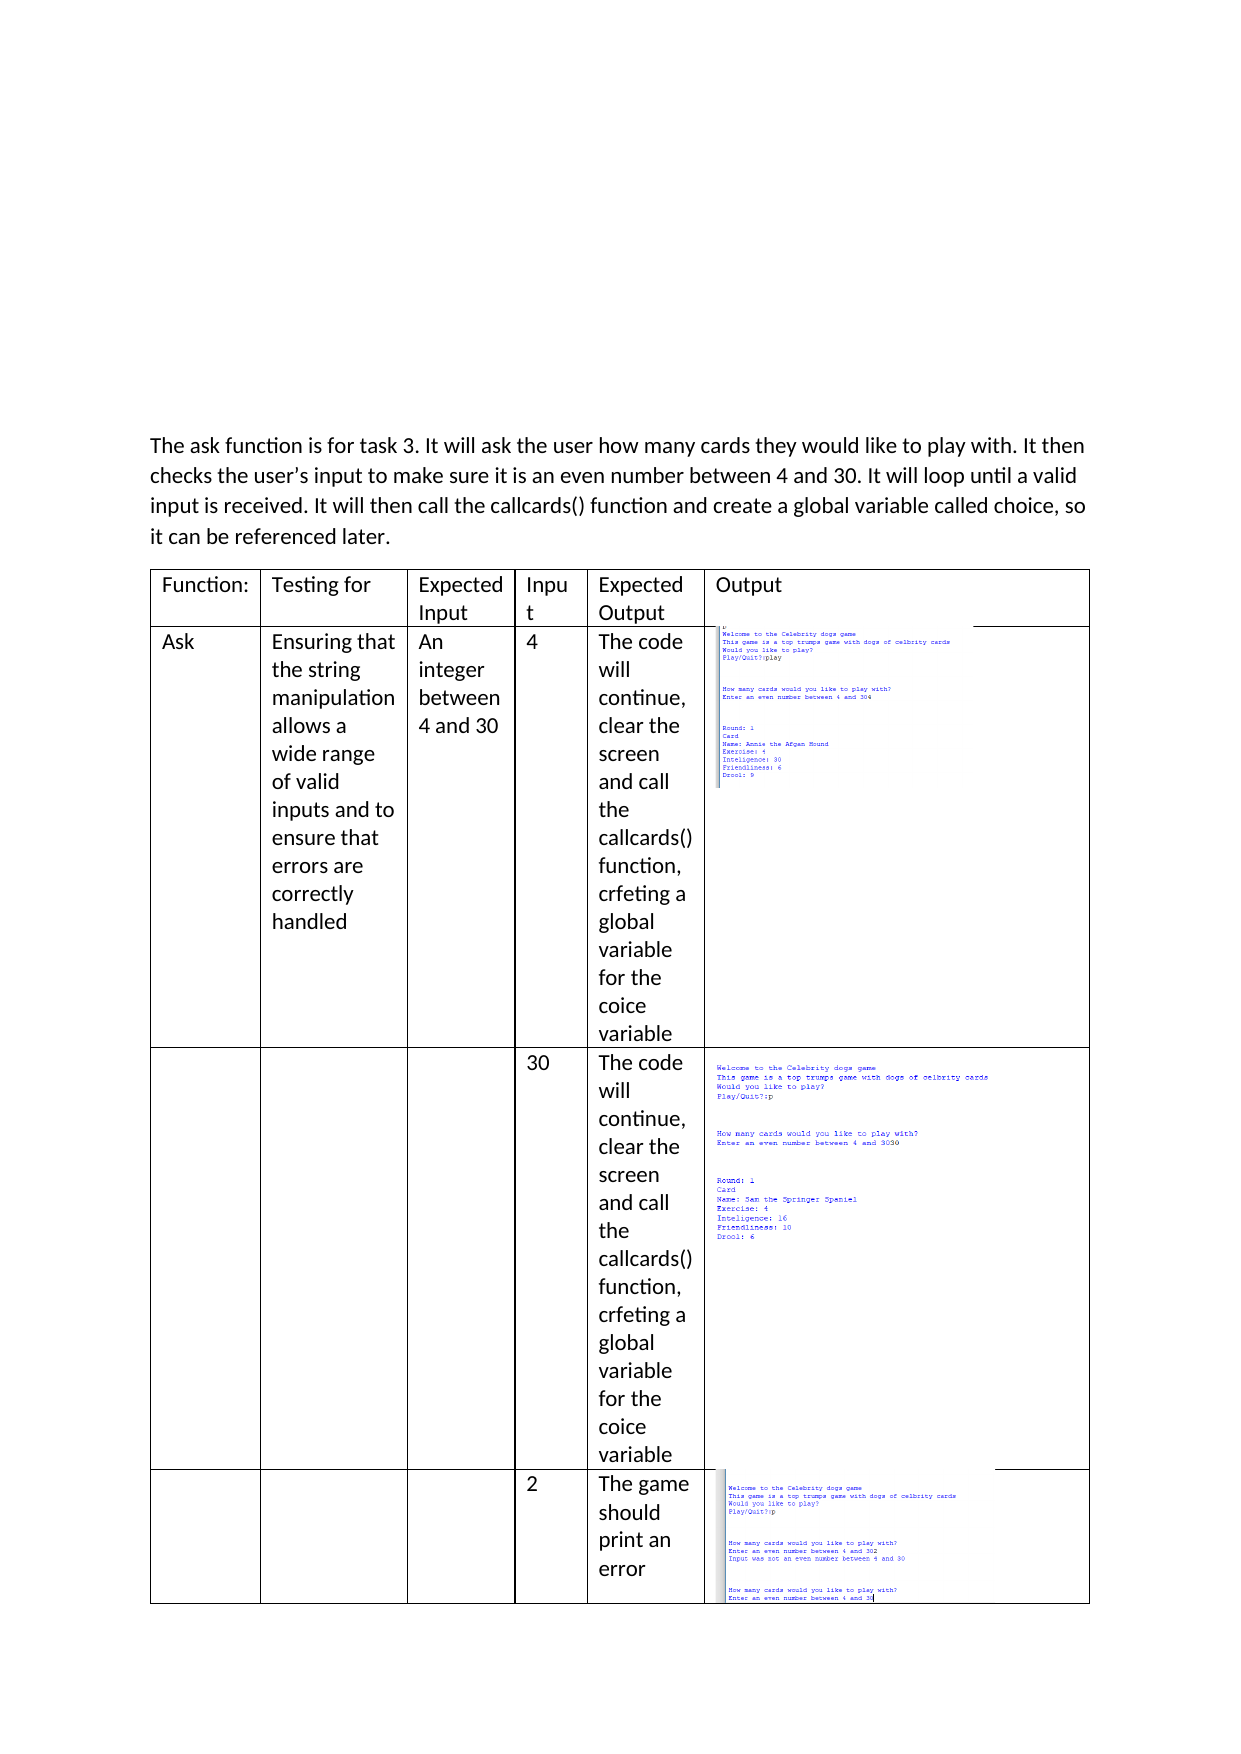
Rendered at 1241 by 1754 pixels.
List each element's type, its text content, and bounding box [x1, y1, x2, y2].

table_cell [705, 627, 1089, 1047]
table_header Expected Input [408, 570, 514, 626]
table_cell An integer between 4 and 30 [408, 627, 514, 1047]
picture [715, 1048, 1017, 1260]
table_cell 2 [516, 1470, 587, 1602]
table_cell [151, 1048, 260, 1468]
table_cell The code will continue, clear the screen and call the callcards() function, crfeting a global variable for the coice variable [588, 1048, 704, 1468]
picture [715, 1469, 996, 1603]
table_cell [151, 1470, 260, 1602]
picture [715, 626, 974, 788]
table_cell The code will continue, clear the screen and call the callcards() function, crfeting a global variable for the coice variable [588, 627, 704, 1047]
table_cell [996, 1470, 1089, 1602]
table_cell [408, 1048, 514, 1468]
table_cell [261, 1470, 407, 1602]
table_cell [705, 1048, 1089, 1468]
table_cell [705, 1470, 715, 1602]
table_cell [261, 1048, 407, 1468]
text The ask function is for task 3. It will ask the user how many cards they would like to play with. It then checks the user’s input to make sure it is an even number between 4 and 30. It will loop until a valid input is received. It will then call the callcards() function and create a global variable called choice, so it can be referenced later. [150, 431, 1090, 550]
table_header Testing for [261, 570, 407, 626]
table_cell Ensuring that the string manipulation allows a wide range of valid inputs and to ensure that errors are correctly handled [261, 627, 407, 1047]
table_header Output [705, 570, 1089, 626]
table_cell [408, 1470, 514, 1602]
table_header Input [516, 570, 587, 626]
table_cell 4 [516, 627, 587, 1047]
table_cell Ask [151, 627, 260, 1047]
table_cell 30 [516, 1048, 587, 1468]
table_header Expected Output [588, 570, 704, 626]
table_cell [588, 1470, 704, 1602]
table_header Function: [151, 570, 260, 626]
